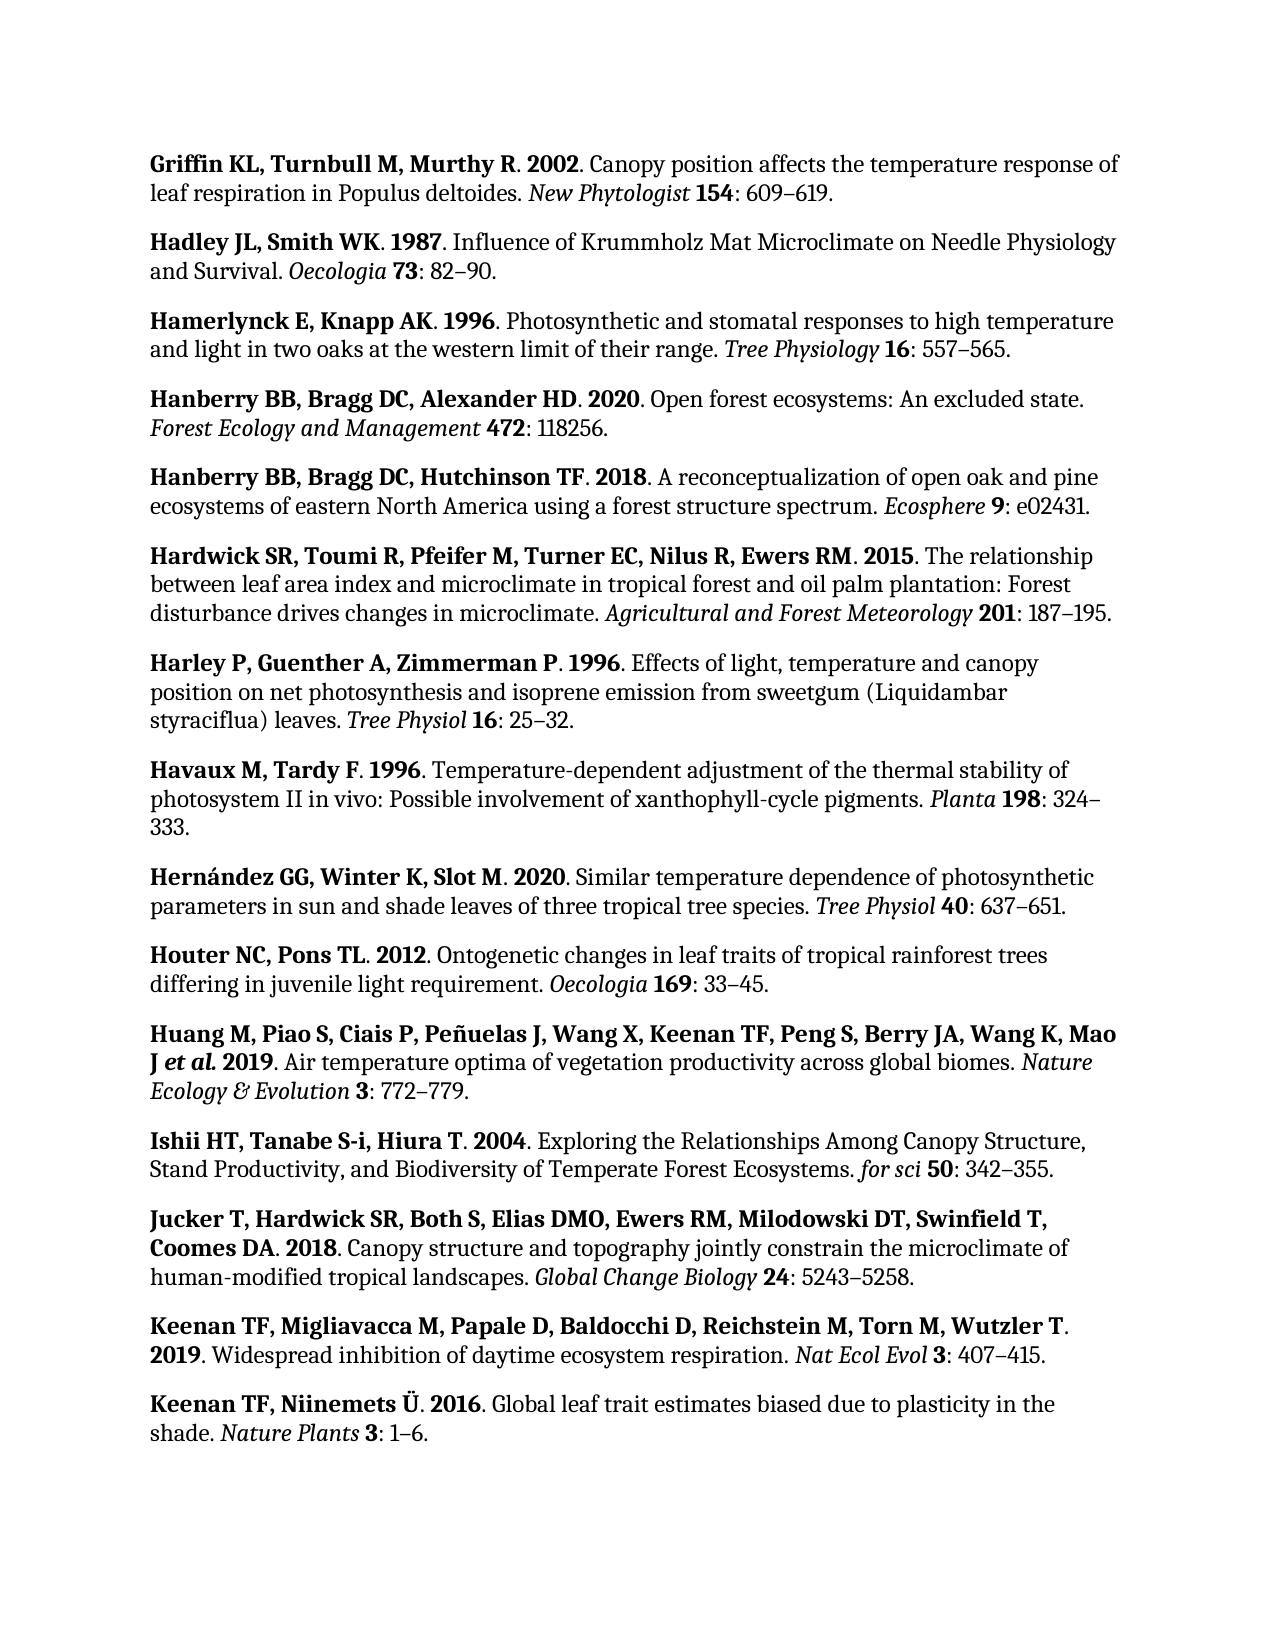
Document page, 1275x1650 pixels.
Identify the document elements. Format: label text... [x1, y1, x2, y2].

text Jucker T, Hardwick SR, Both S, Elias DMO, Ewers RM, Milodowski DT, Swinfield T, Coomes DA. 2018. Canopy structure and topography jointly constrain the microclimate of human-modified tropical landscapes. Global Change Biology 24: 5243–5258. [150, 1205, 1125, 1291]
text Ishii HT, Tanabe S-i, Hiura T. 2004. Exploring the Relationships Among Canopy Structure, Stand Productivity, and Biodiversity of Temperate Forest Ecosystems. for sci 50: 342–355. [150, 1127, 1125, 1184]
text Keenan TF, Niinemets Ü. 2016. Global leaf trait estimates biased due to plasticity in the shade. Nature Plants 3: 1–6. [150, 1390, 1125, 1448]
text Hardwick SR, Toumi R, Pfeifer M, Turner EC, Nilus R, Ewers RM. 2015. The relationship between leaf area index and microclimate in tropical forest and oil palm plantation: Forest disturbance drives changes in microclimate. Agricultural and Forest Meteorology 201: 187–195. [150, 542, 1125, 628]
text Hernández GG, Winter K, Slot M. 2020. Similar temperature dependence of photosynthetic parameters in sun and shade leaves of three tropical tree species. Tree Physiol 40: 637–651. [150, 863, 1125, 920]
text Huang M, Piao S, Ciais P, Peñuelas J, Wang X, Keenan TF, Peng S, Berry JA, Wang K, Mao J et al. 2019. Air temperature optima of vegetation productivity across global biomes. Nature Ecology & Evolution 3: 772–779. [150, 1019, 1125, 1106]
text Griffin KL, Turnbull M, Murthy R. 2002. Canopy position affects the temperature response of leaf respiration in Populus deltoides. New Phytologist 154: 609–619. [150, 150, 1125, 207]
text Hamerlynck E, Knapp AK. 1996. Photosynthetic and stomatal responses to high temperature and light in two oaks at the western limit of their range. Tree Physiology 16: 557–565. [150, 307, 1125, 364]
text Hanberry BB, Bragg DC, Alexander HD. 2020. Open forest ecosystems: An excluded state. Forest Ecology and Management 472: 118256. [150, 385, 1125, 442]
text Hanberry BB, Bragg DC, Hutchinson TF. 2018. A reconceptualization of open oak and pine ecosystems of eastern North America using a forest structure spectrum. Ecosphere 9: e02431. [150, 463, 1125, 521]
text Keenan TF, Migliavacca M, Papale D, Baldocchi D, Reichstein M, Torn M, Wutzler T. 2019. Widespread inhibition of daytime ecosystem respiration. Nat Ecol Evol 3: 407–415. [150, 1312, 1125, 1369]
text Havaux M, Tardy F. 1996. Temperature-dependent adjustment of the thermal stability of photosystem II in vivo: Possible involvement of xanthophyll-cycle pigments. Planta 198: 324–333. [150, 756, 1125, 842]
text Houter NC, Pons TL. 2012. Ontogenetic changes in leaf traits of tropical rainforest trees differing in juvenile light requirement. Oecologia 169: 33–45. [150, 941, 1125, 999]
text Hadley JL, Smith WK. 1987. Influence of Krummholz Mat Microclimate on Needle Physiology and Survival. Oecologia 73: 82–90. [150, 228, 1125, 286]
text Harley P, Guenther A, Zimmerman P. 1996. Effects of light, temperature and canopy position on net photosynthesis and isoprene emission from sweetgum (Liquidambar styraciflua) leaves. Tree Physiol 16: 25–32. [150, 649, 1125, 735]
